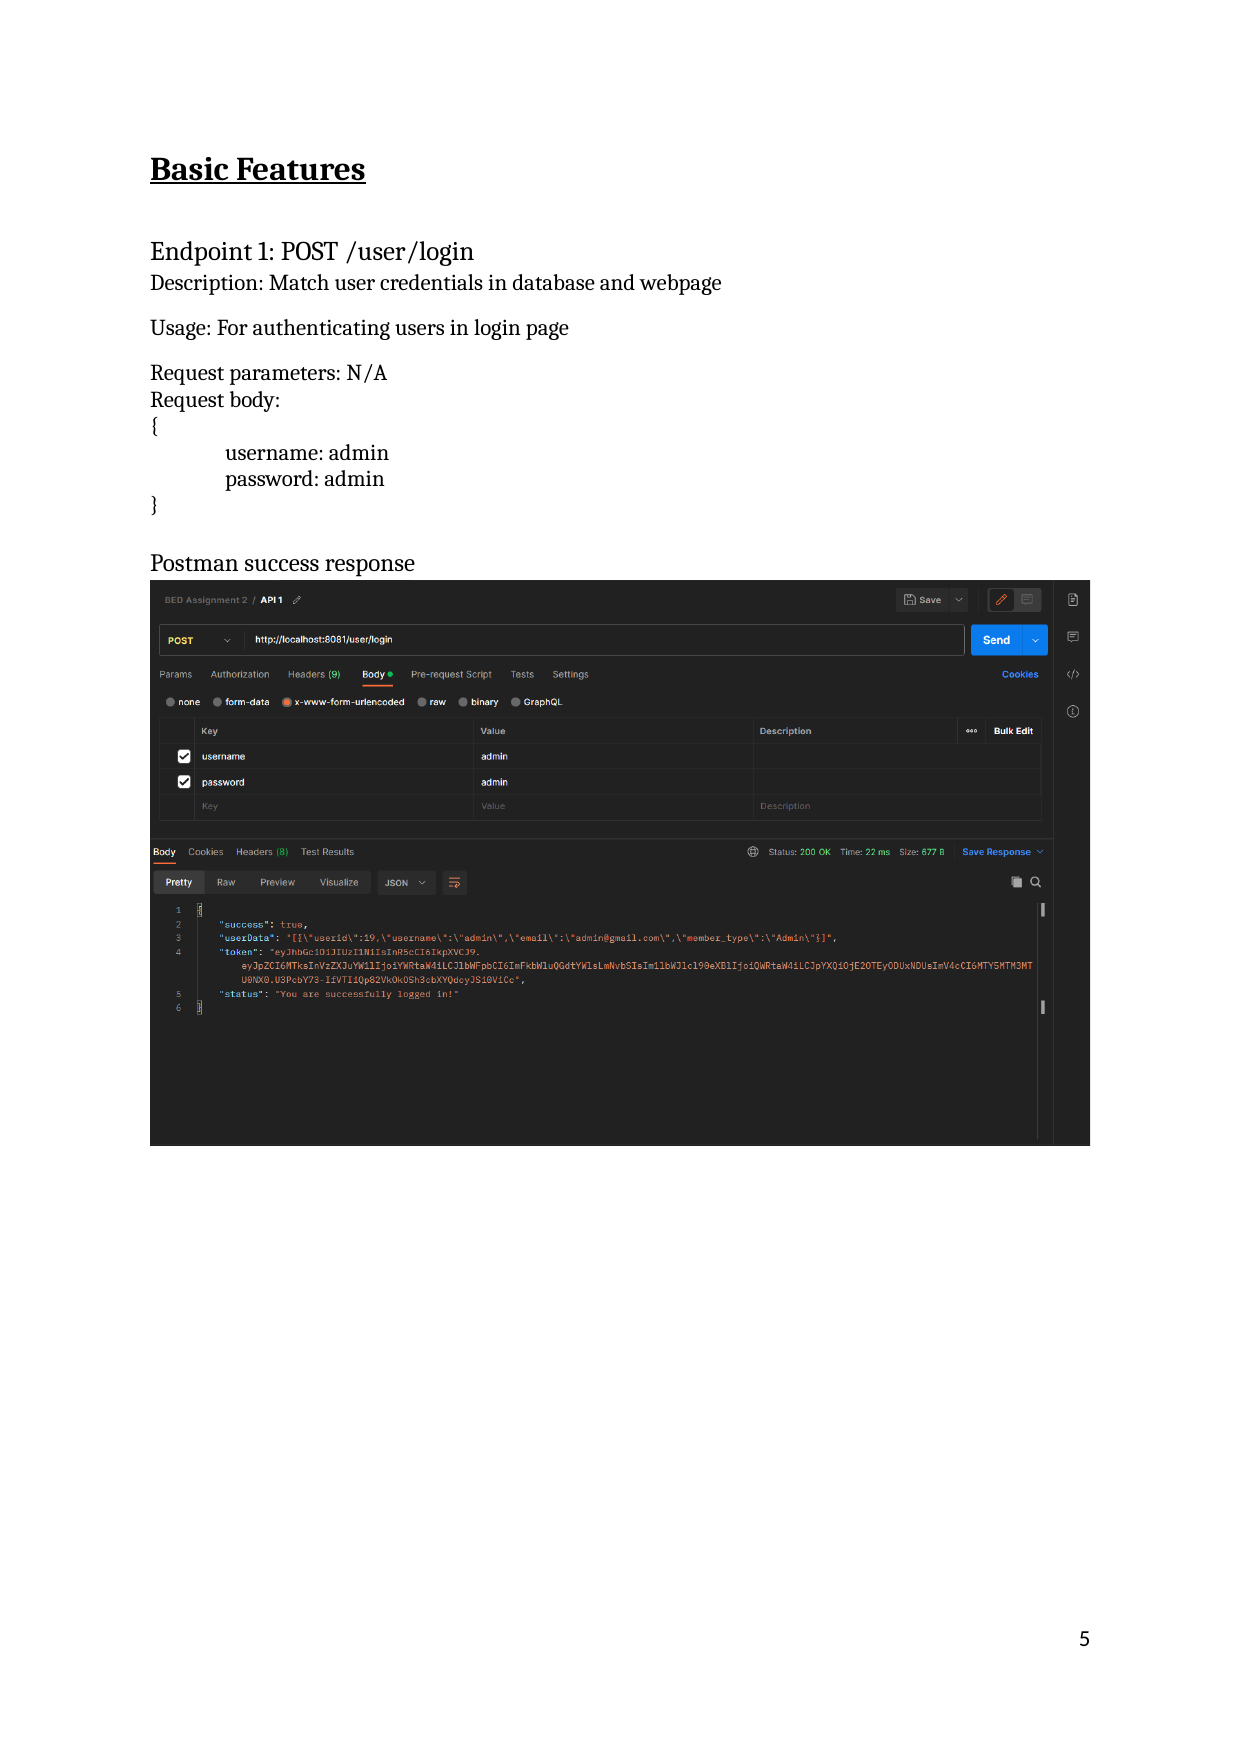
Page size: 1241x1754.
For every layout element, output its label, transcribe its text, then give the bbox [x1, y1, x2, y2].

text password: admin [150, 466, 1090, 492]
subtitle Endpoint 1: POST /user/login [150, 236, 1090, 268]
picture [150, 580, 1091, 1146]
subtitle Postman success response [150, 549, 1090, 578]
text } [150, 492, 1090, 518]
subtitle Basic Features [150, 150, 1090, 188]
text Request parameters: N/A [150, 360, 1090, 387]
text username: admin [150, 439, 1090, 466]
text { [150, 413, 1090, 439]
text Usage: For authenticating users in login page [150, 315, 1090, 341]
text Description: Match user credentials in database and webpage [150, 270, 1090, 296]
text Request body: [150, 387, 1090, 413]
